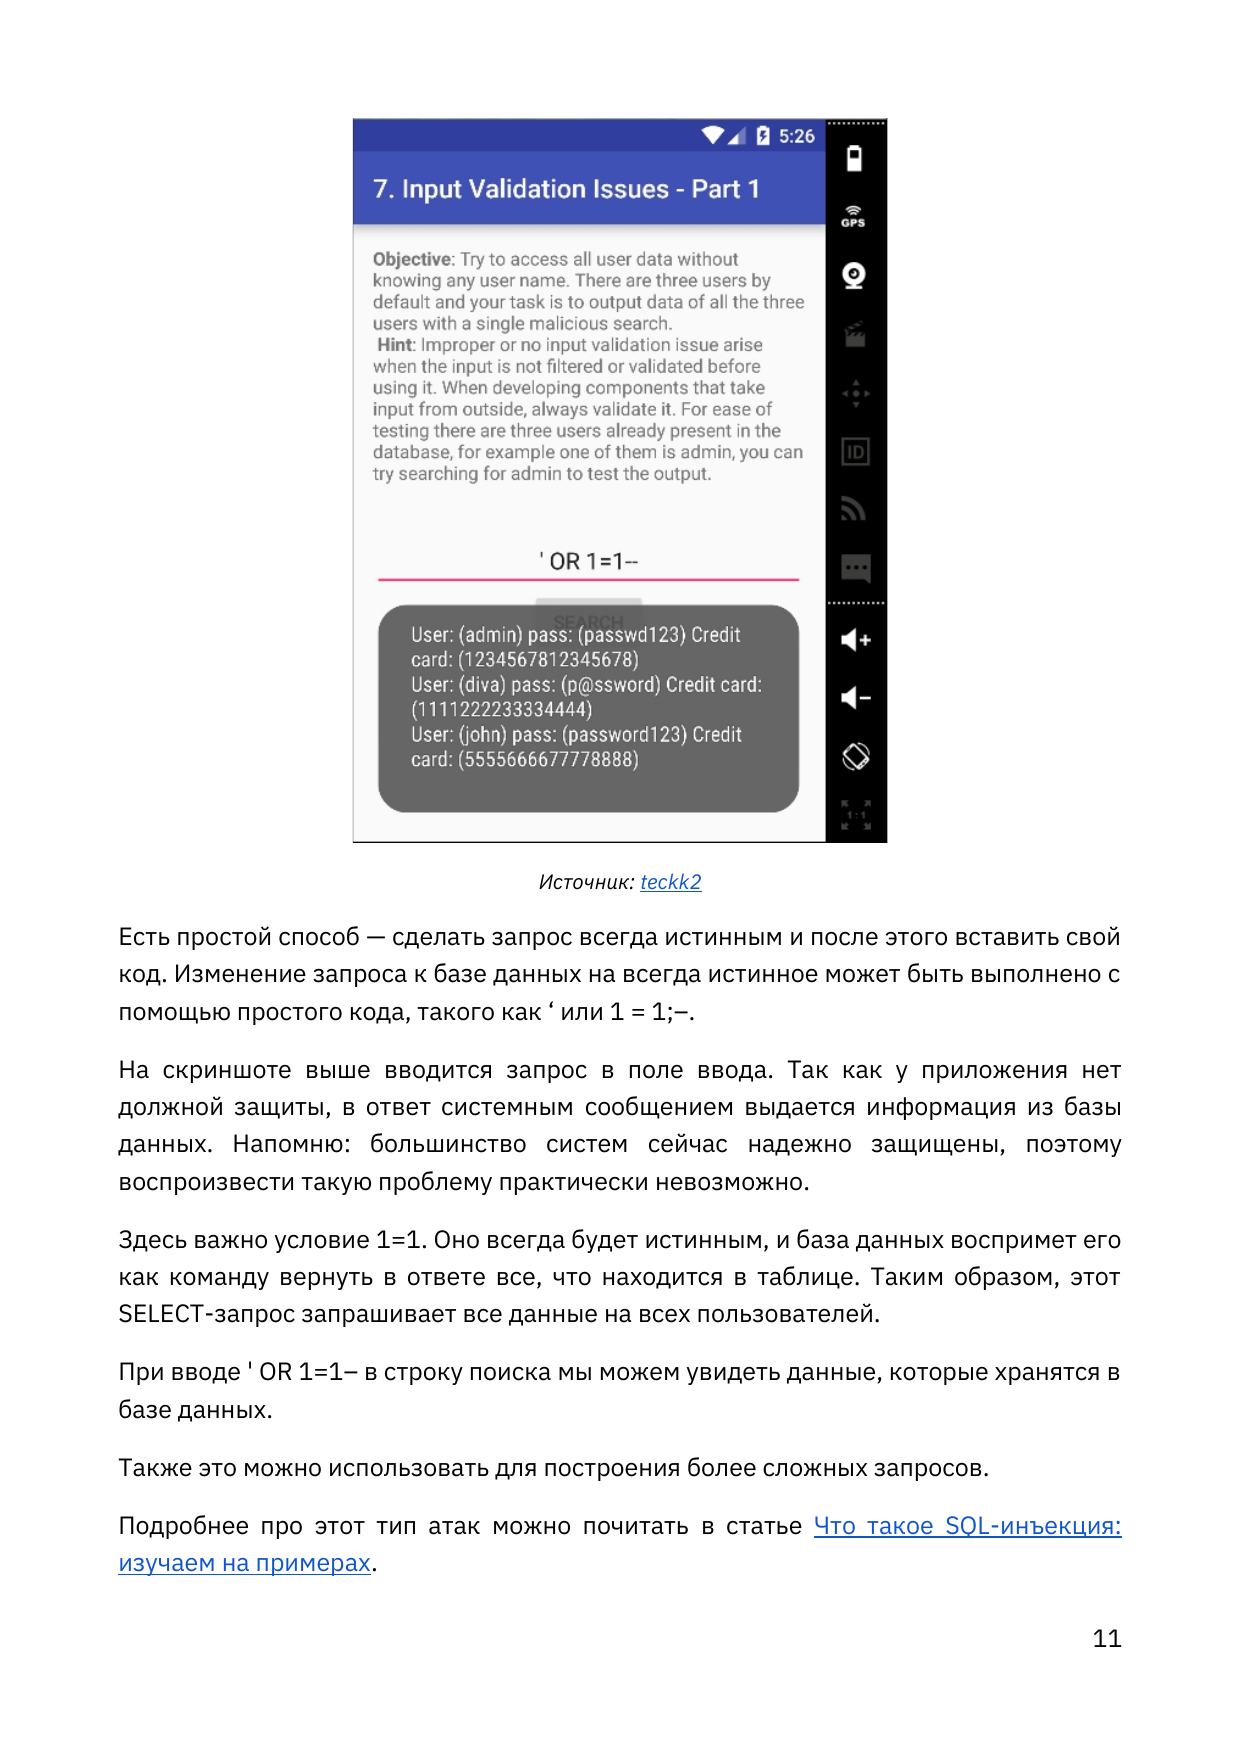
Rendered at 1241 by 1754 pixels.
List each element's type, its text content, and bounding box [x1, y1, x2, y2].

text На скриншоте выше вводится запрос в поле ввода. Так как у приложения нет должной защиты, в ответ системным сообщением выдается информация из базы данных. Напомню: большинство систем сейчас надежно защищены, поэтому воспроизвести такую проблему практически невозможно. [118, 1052, 1122, 1197]
text При вводе ' OR 1=1– в строку поиска мы можем увидеть данные, которые хранятся в базе данных. [118, 1355, 1122, 1425]
text Есть простой способ — сделать запрос всегда истинным и после этого вставить свой код. Изменение запроса к базе данных на всегда истинное может быть выполнено с помощью простого кода, такого как ‘ или 1 = 1;–. [118, 920, 1122, 1027]
text Источник: teckk2 [118, 868, 1122, 895]
text Подробнее про этот тип атак можно почитать в статье ‎Что такое SQL-инъекция: изучаем на примерах. [118, 1509, 1122, 1578]
picture [352, 118, 888, 843]
text Также это можно использовать для построения более сложных запросов. [118, 1451, 1122, 1483]
text Здесь важно условие 1=1. Оно всегда будет истинным, и база данных воспримет его как команду вернуть в ответе все, что находится в таблице. Таким образом, этот SELECT-запрос запрашивает все данные на всех пользователей. [118, 1222, 1122, 1329]
